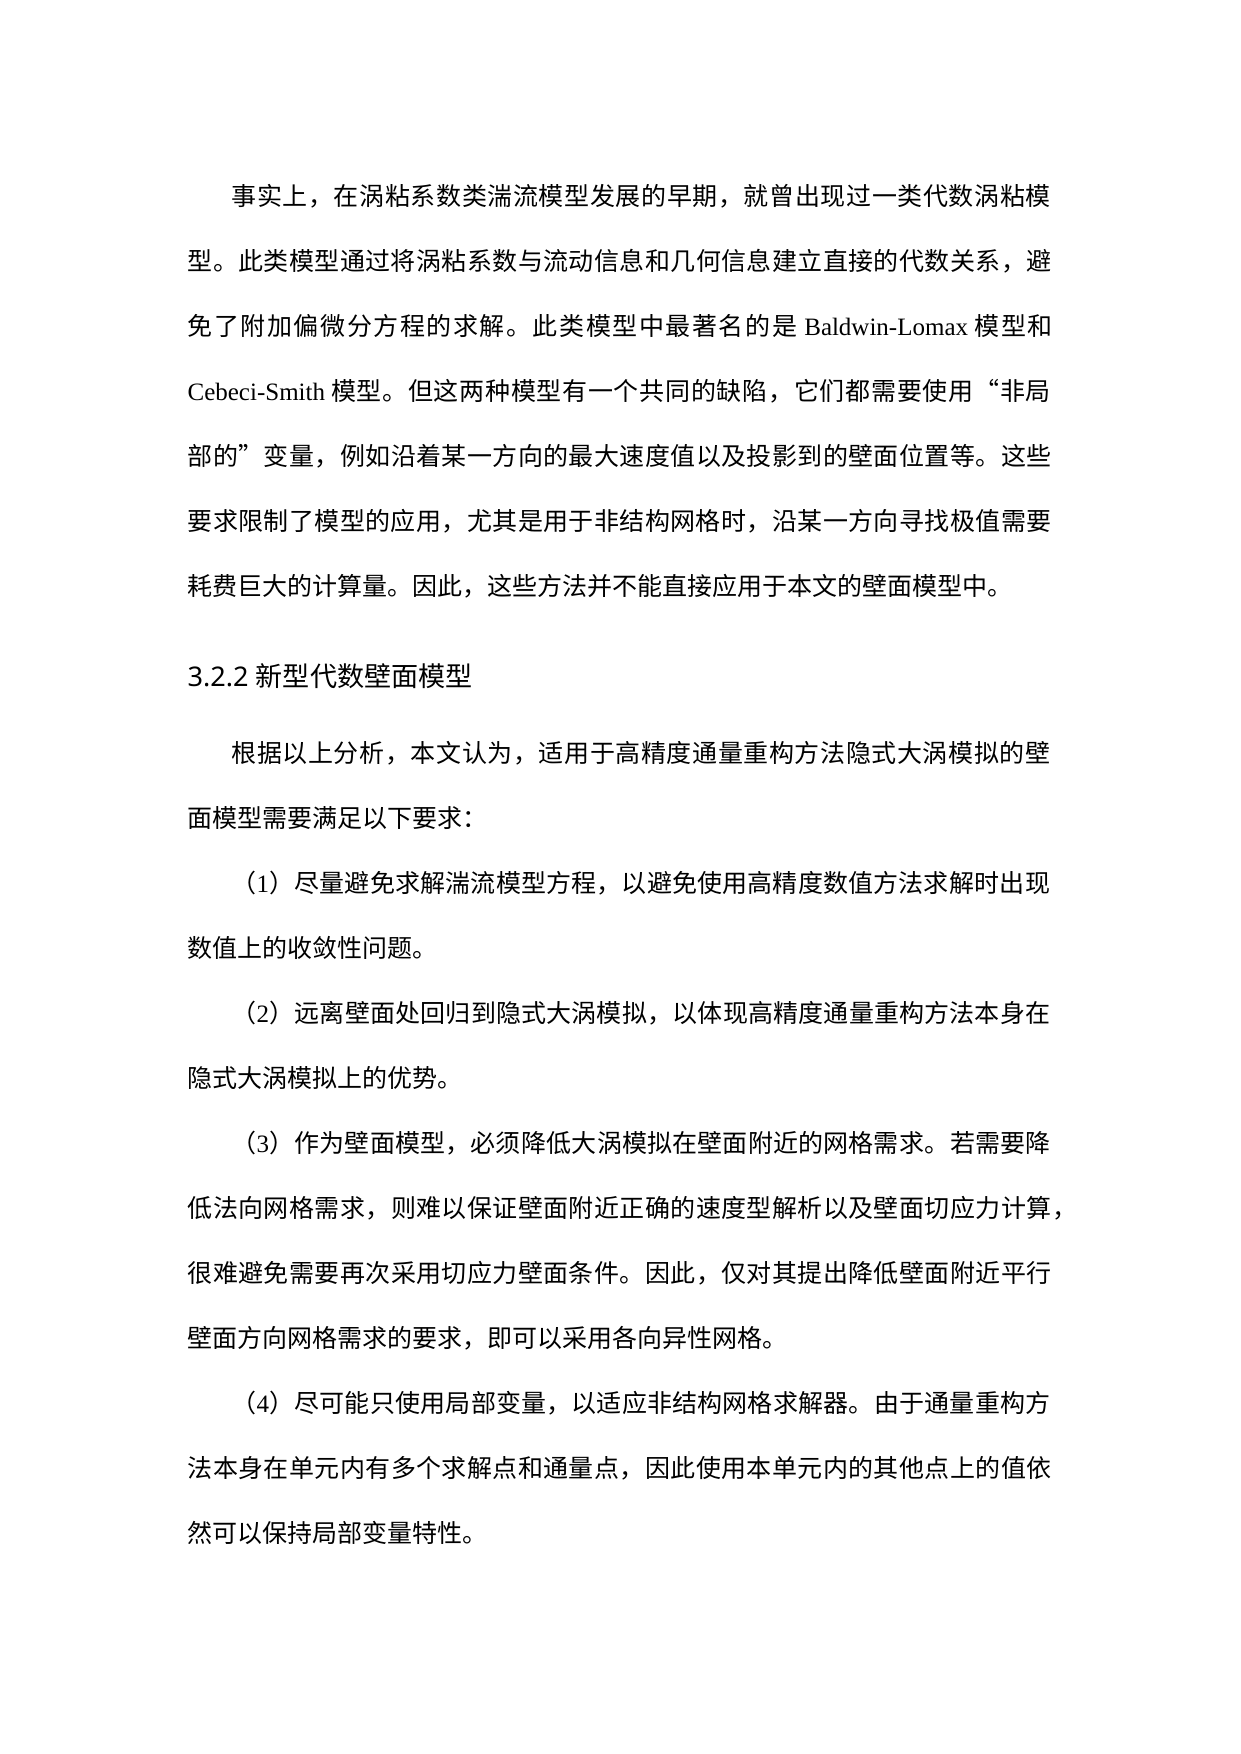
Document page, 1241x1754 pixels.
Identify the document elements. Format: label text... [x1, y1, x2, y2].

text 事实上，在涡粘系数类湍流模型发展的早期，就曾出现过一类代数涡粘模型。此类模型通过将涡粘系数与流动信息和几何信息建立直接的代数关系，避免了附加偏微分方程的求解。此类模型中最著名的是Baldwin-Lomax模型和Cebeci-Smith模型。但这两种模型有一个共同的缺陷，它们都需要使用“非局部的”变量，例如沿着某一方向的最大速度值以及投影到的壁面位置等。这些要求限制了模型的应用，尤其是用于非结构网格时，沿某一方向寻找极值需要耗费巨大的计算量。因此，这些方法并不能直接应用于本文的壁面模型中。 [187, 162, 1053, 617]
text （3）作为壁面模型，必须降低大涡模拟在壁面附近的网格需求。若需要降低法向网格需求，则难以保证壁面附近正确的速度型解析以及壁面切应力计算，很难避免需要再次采用切应力壁面条件。因此，仅对其提出降低壁面附近平行壁面方向网格需求的要求，即可以采用各向异性网格。 [187, 1109, 1053, 1369]
subtitle 3.2.2 新型代数壁面模型 [187, 642, 1053, 707]
text （1）尽量避免求解湍流模型方程，以避免使用高精度数值方法求解时出现数值上的收敛性问题。 [187, 849, 1053, 979]
text （2）远离壁面处回归到隐式大涡模拟，以体现高精度通量重构方法本身在隐式大涡模拟上的优势。 [187, 979, 1053, 1109]
text 根据以上分析，本文认为，适用于高精度通量重构方法隐式大涡模拟的壁面模型需要满足以下要求： [187, 719, 1053, 849]
text （4）尽可能只使用局部变量，以适应非结构网格求解器。由于通量重构方法本身在单元内有多个求解点和通量点，因此使用本单元内的其他点上的值依然可以保持局部变量特性。 [187, 1369, 1053, 1564]
